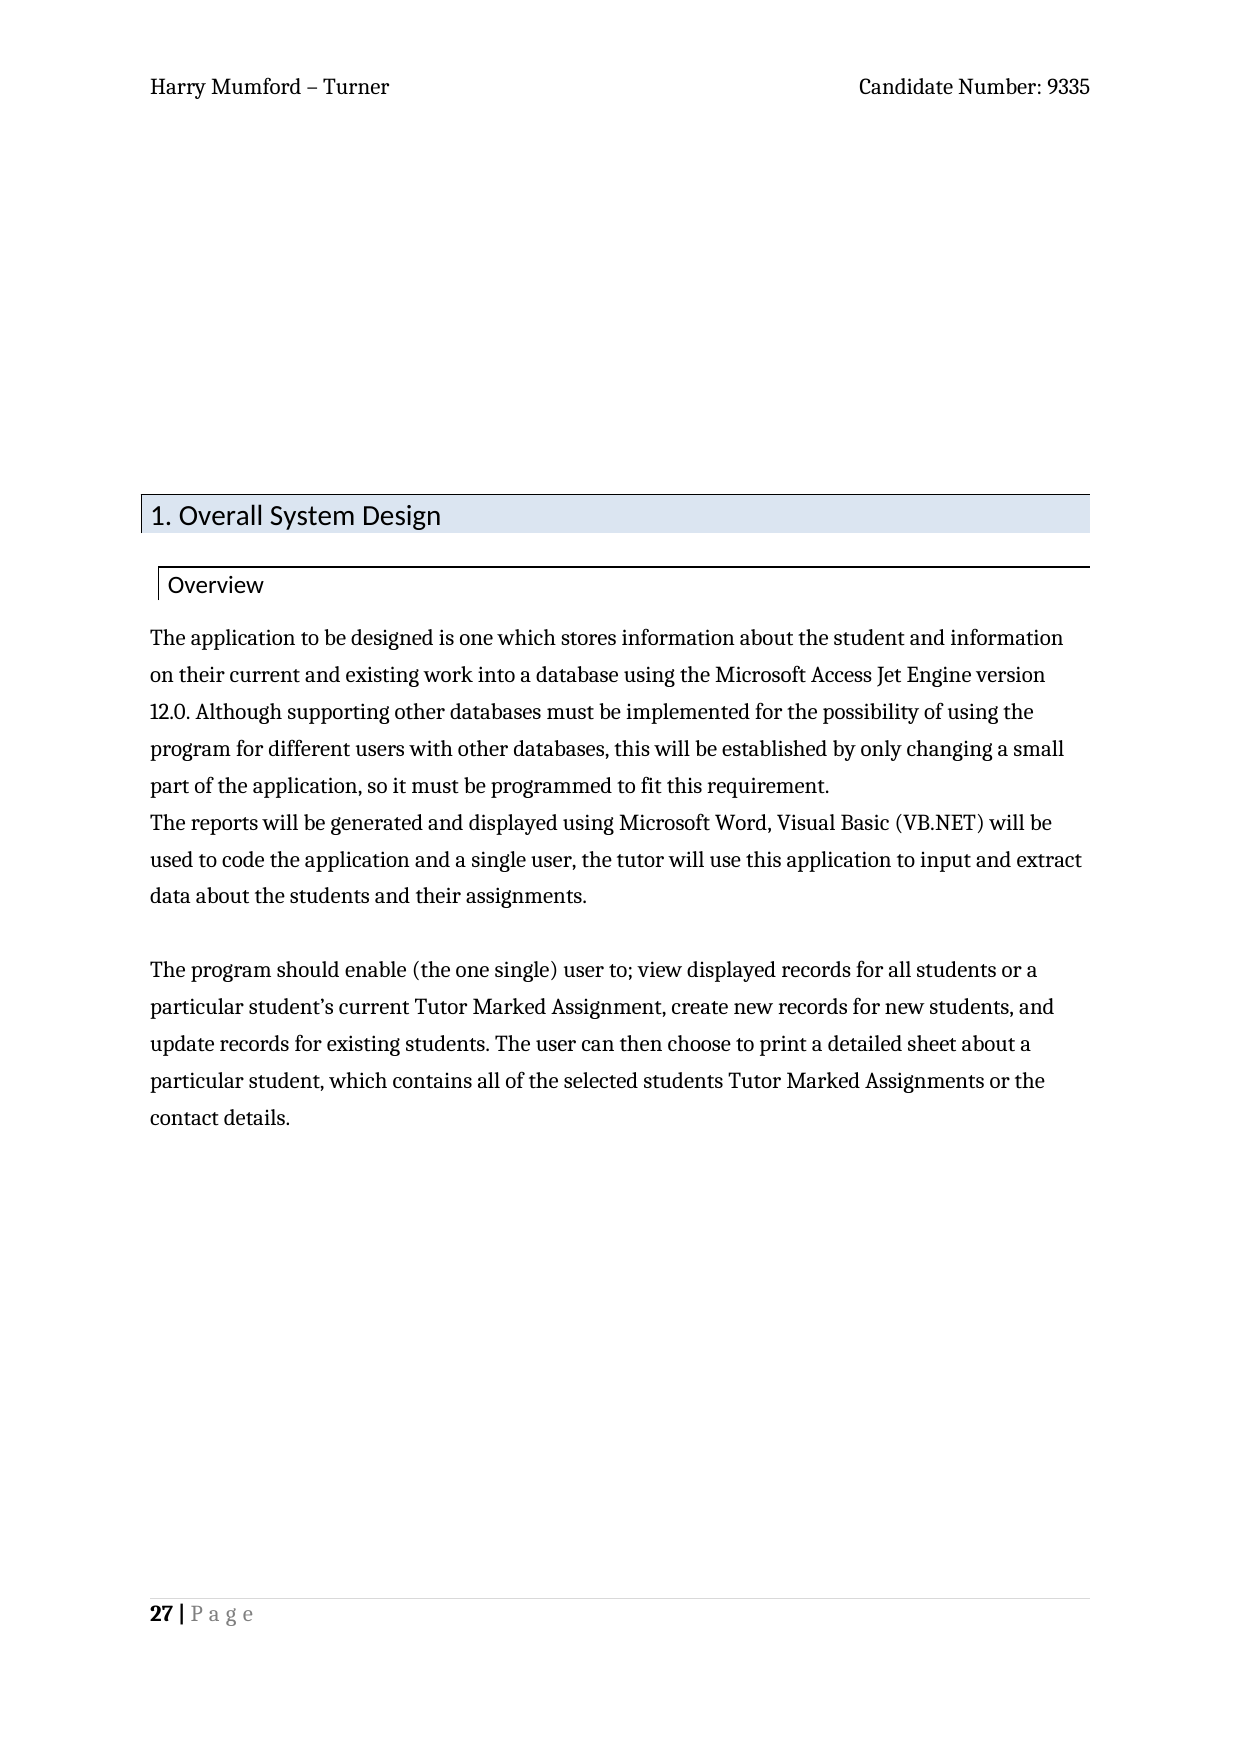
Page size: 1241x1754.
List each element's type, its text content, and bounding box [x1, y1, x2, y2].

text The reports will be generated and displayed using Microsoft Word, Visual Basic (VB.NET) will be used to code the application and a single user, the tutor will use this application to input and extract data about the students and their assignments. [150, 809, 1090, 909]
subtitle 1. Overall System Design [142, 495, 1090, 533]
text The program should enable (the one single) user to; view displayed records for all students or a particular student’s current Tutor Marked Assignment, create new records for new students, and update records for existing students. The user can then choose to print a detailed sheet about a particular student, which contains all of the selected students Tutor Marked Assignments or the contact details. [150, 957, 1090, 1131]
text The application to be designed is one which stores information about the student and information on their current and existing work into a database using the Microsoft Access Jet Engine version 12.0. Although supporting other databases must be implemented for the possibility of using the program for different users with other databases, this will be established by only changing a small part of the application, so it must be programmed to fit this requirement. [150, 625, 1090, 799]
subtitle Overview [159, 568, 1090, 600]
